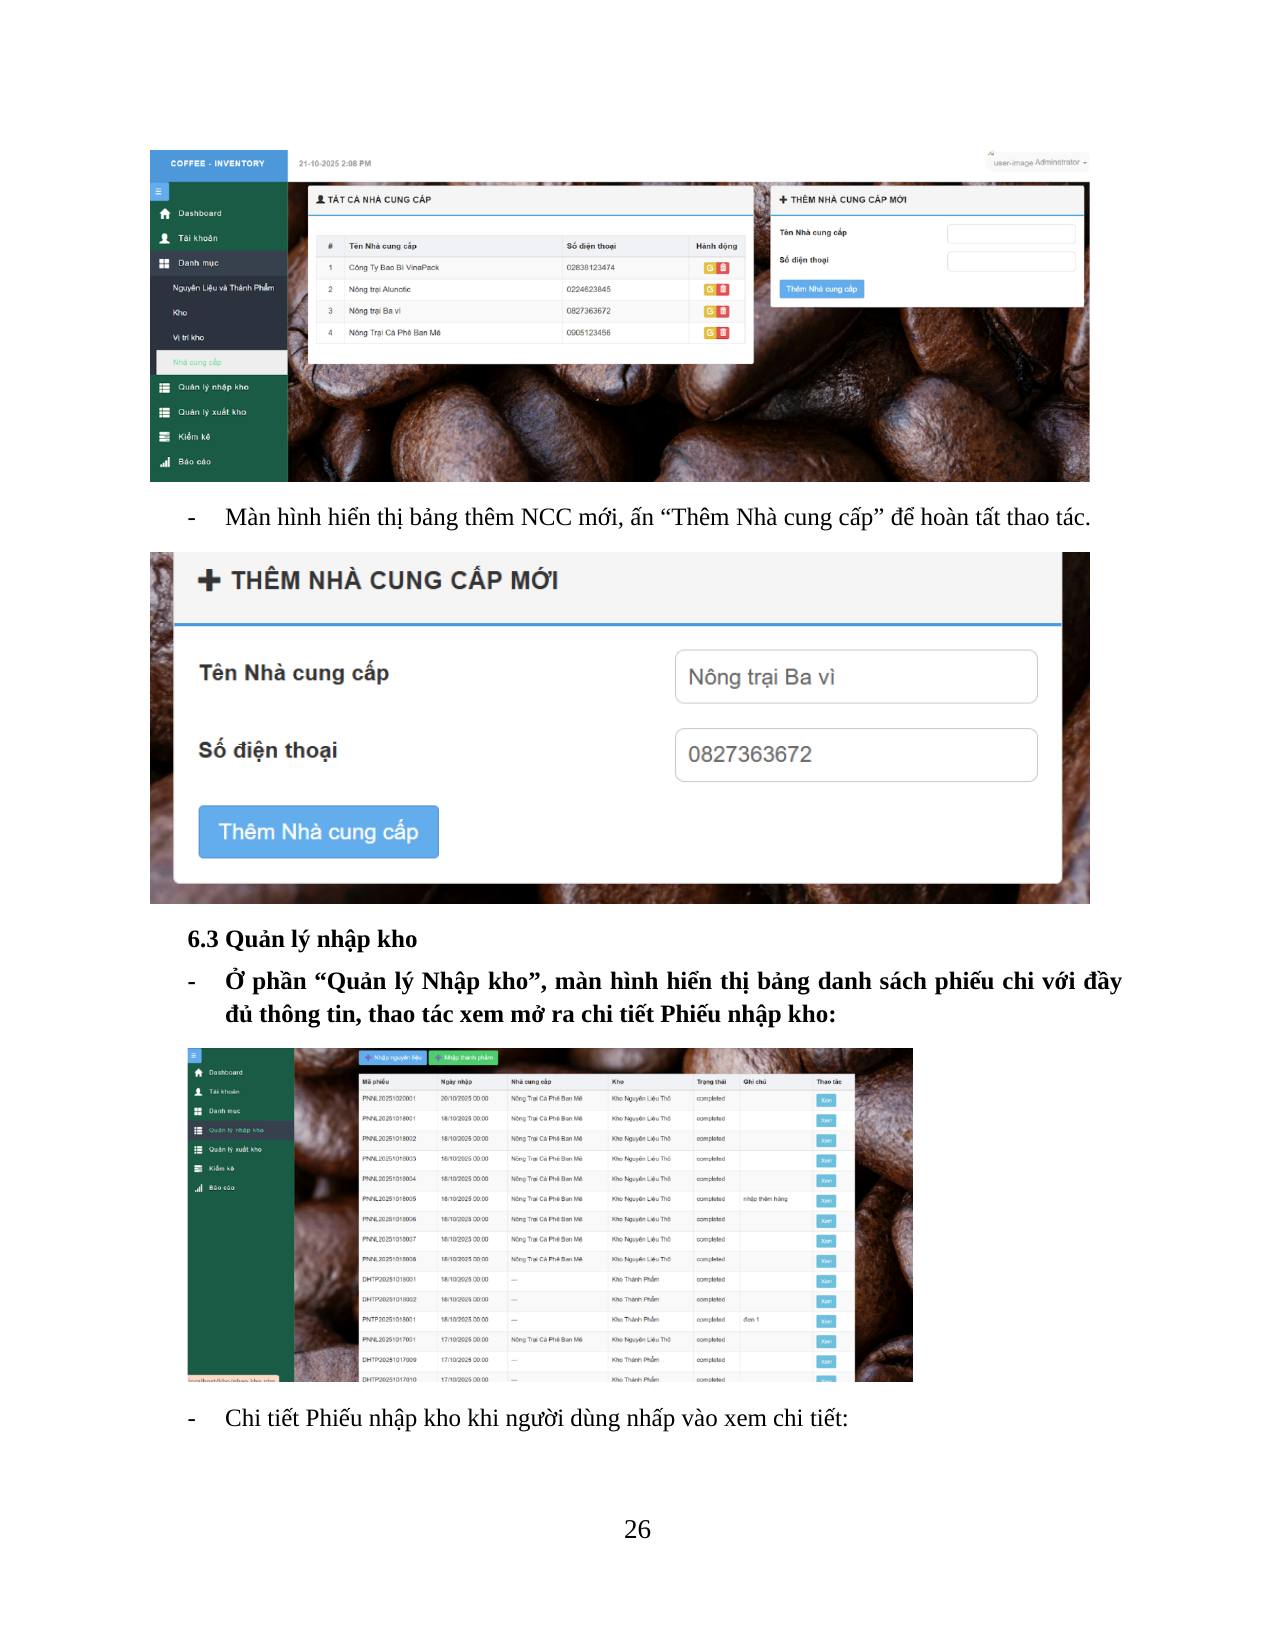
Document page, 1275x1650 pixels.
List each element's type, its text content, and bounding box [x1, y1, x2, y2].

picture [187, 1048, 913, 1382]
list Màn hình hiển thị bảng thêm NCC mới, ấn “Thêm Nhà cung cấp” để hoàn tất thao tác. [187, 502, 1125, 531]
subtitle Quản lý nhập kho [187, 924, 1125, 953]
list Ở phần “Quản lý Nhập kho”, màn hình hiển thị bảng danh sách phiếu chi với đầy đủ thông tin, thao tác xem mở ra chi tiết Phiếu nhập kho: [187, 966, 1125, 1028]
picture [150, 552, 1090, 904]
picture [150, 150, 1090, 482]
list Chi tiết Phiếu nhập kho khi người dùng nhấp vào xem chi tiết: [187, 1403, 1125, 1431]
